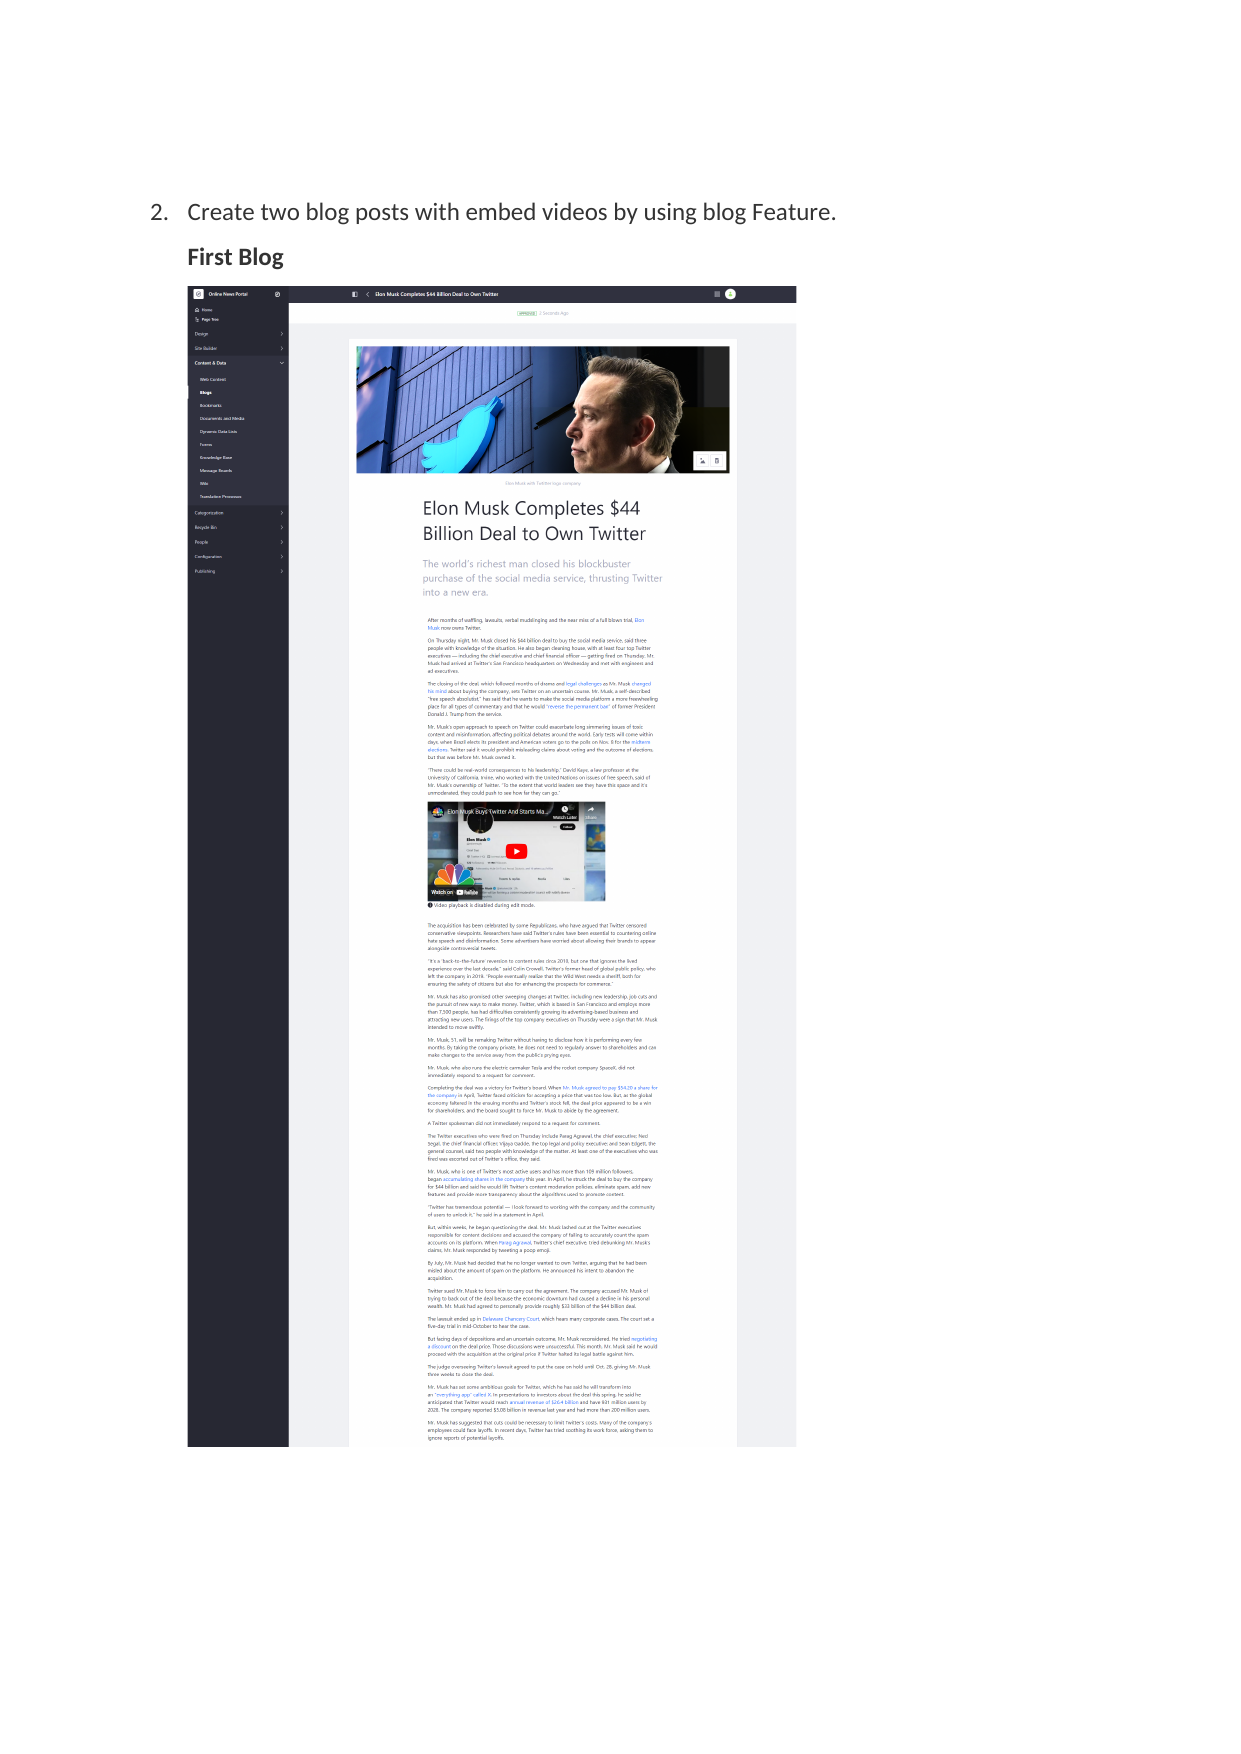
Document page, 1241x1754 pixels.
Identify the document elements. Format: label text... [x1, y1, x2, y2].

list Create two blog posts with embed videos by using blog Feature. [150, 196, 1128, 226]
picture [187, 286, 797, 1447]
